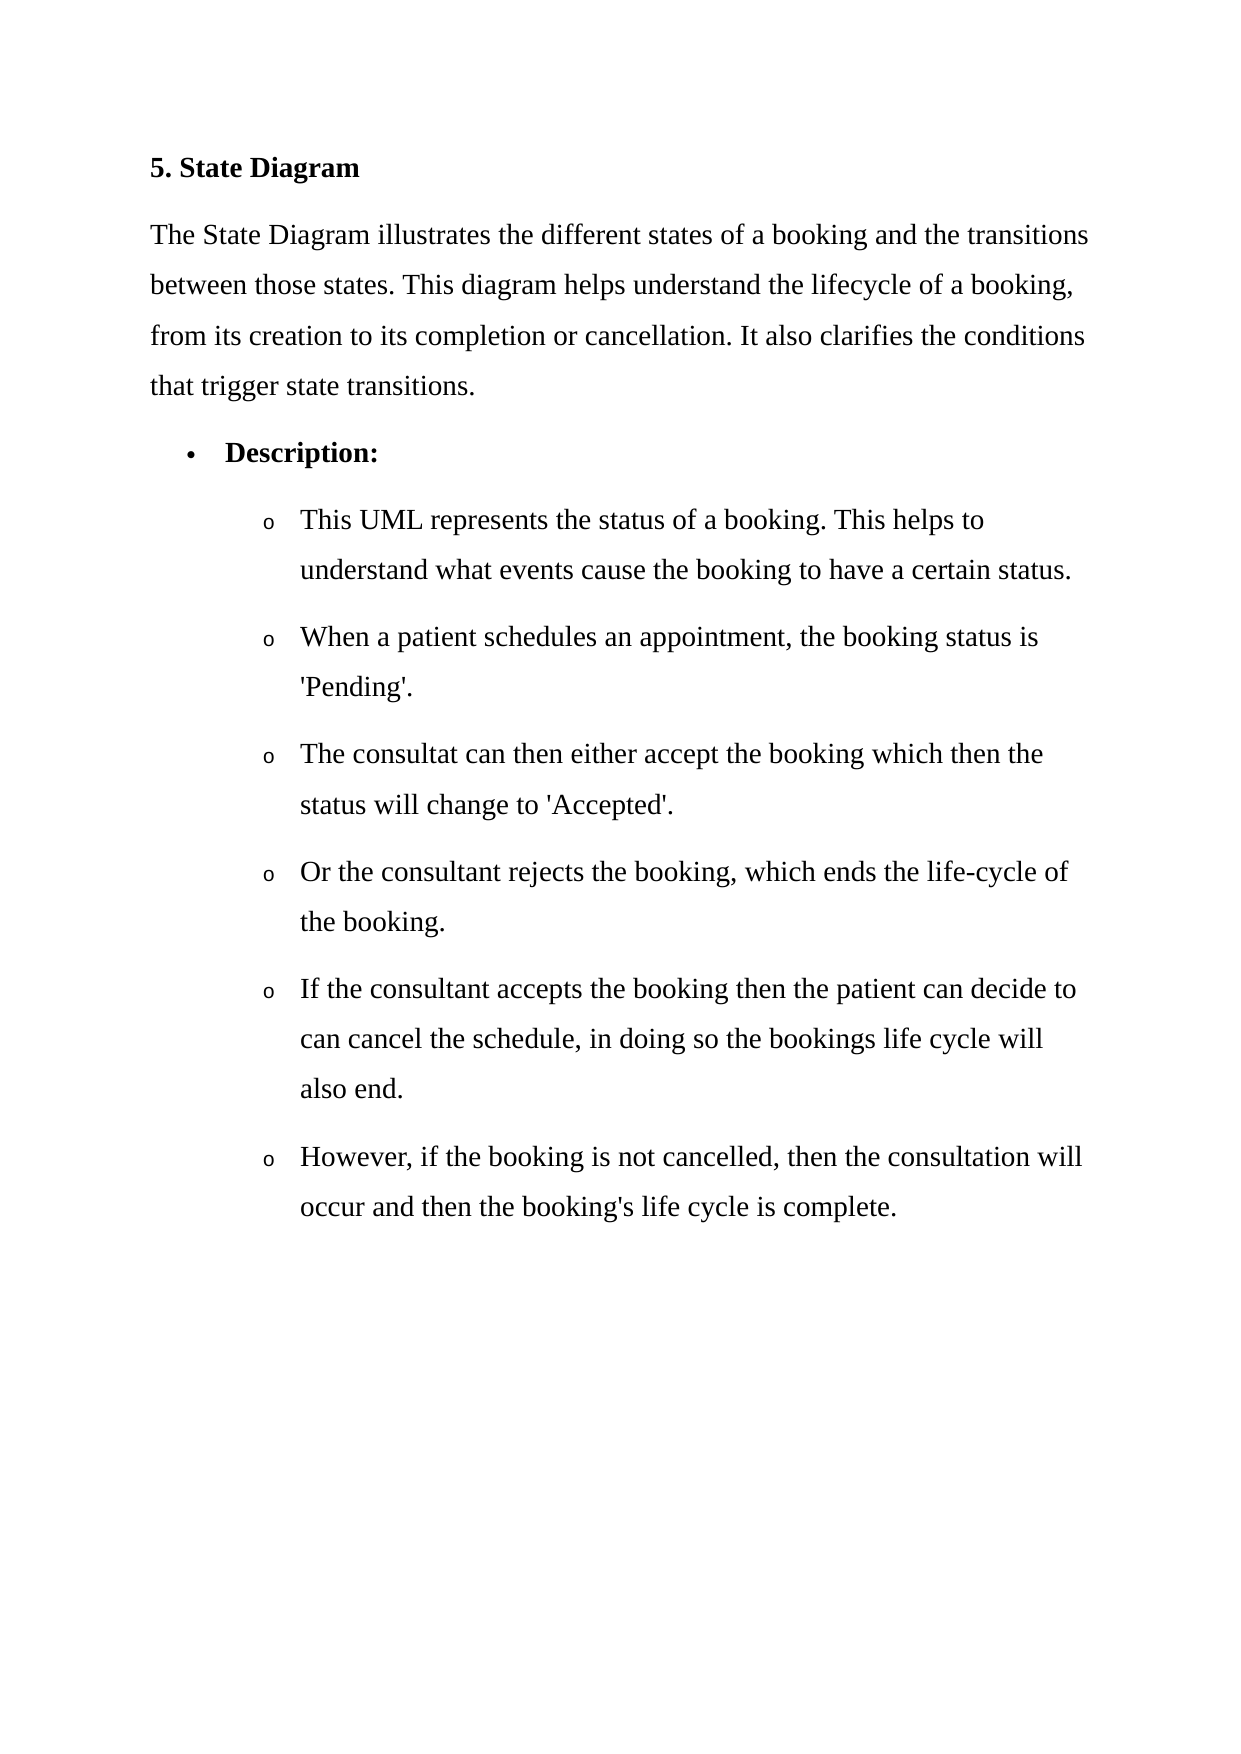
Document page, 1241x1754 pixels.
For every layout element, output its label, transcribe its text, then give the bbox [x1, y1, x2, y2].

list The consultat can then either accept the booking which then the status will change to 'Accepted'. [262, 736, 1090, 820]
text The State Diagram illustrates the different states of a booking and the transitions between those states. This diagram helps understand the lifecycle of a booking, from its creation to its completion or cancellation. It also clarifies the conditions that trigger state transitions. [150, 217, 1090, 401]
text 5. State Diagram [150, 150, 1090, 183]
list This UML represents the status of a booking. This helps to understand what events cause the booking to have a certain status. [262, 502, 1090, 586]
list However, if the booking is not cancelled, then the consultation will occur and then the booking's life cycle is complete. [262, 1139, 1090, 1222]
list Description: [187, 435, 1090, 468]
list Or the consultant rejects the booking, which ends the life-cycle of the booking. [262, 854, 1090, 938]
list When a patient schedules an appointment, the booking status is 'Pending'. [262, 619, 1090, 703]
list If the consultant accepts the booking then the patient can decide to can cancel the schedule, in doing so the bookings life cycle will also end. [262, 971, 1090, 1105]
